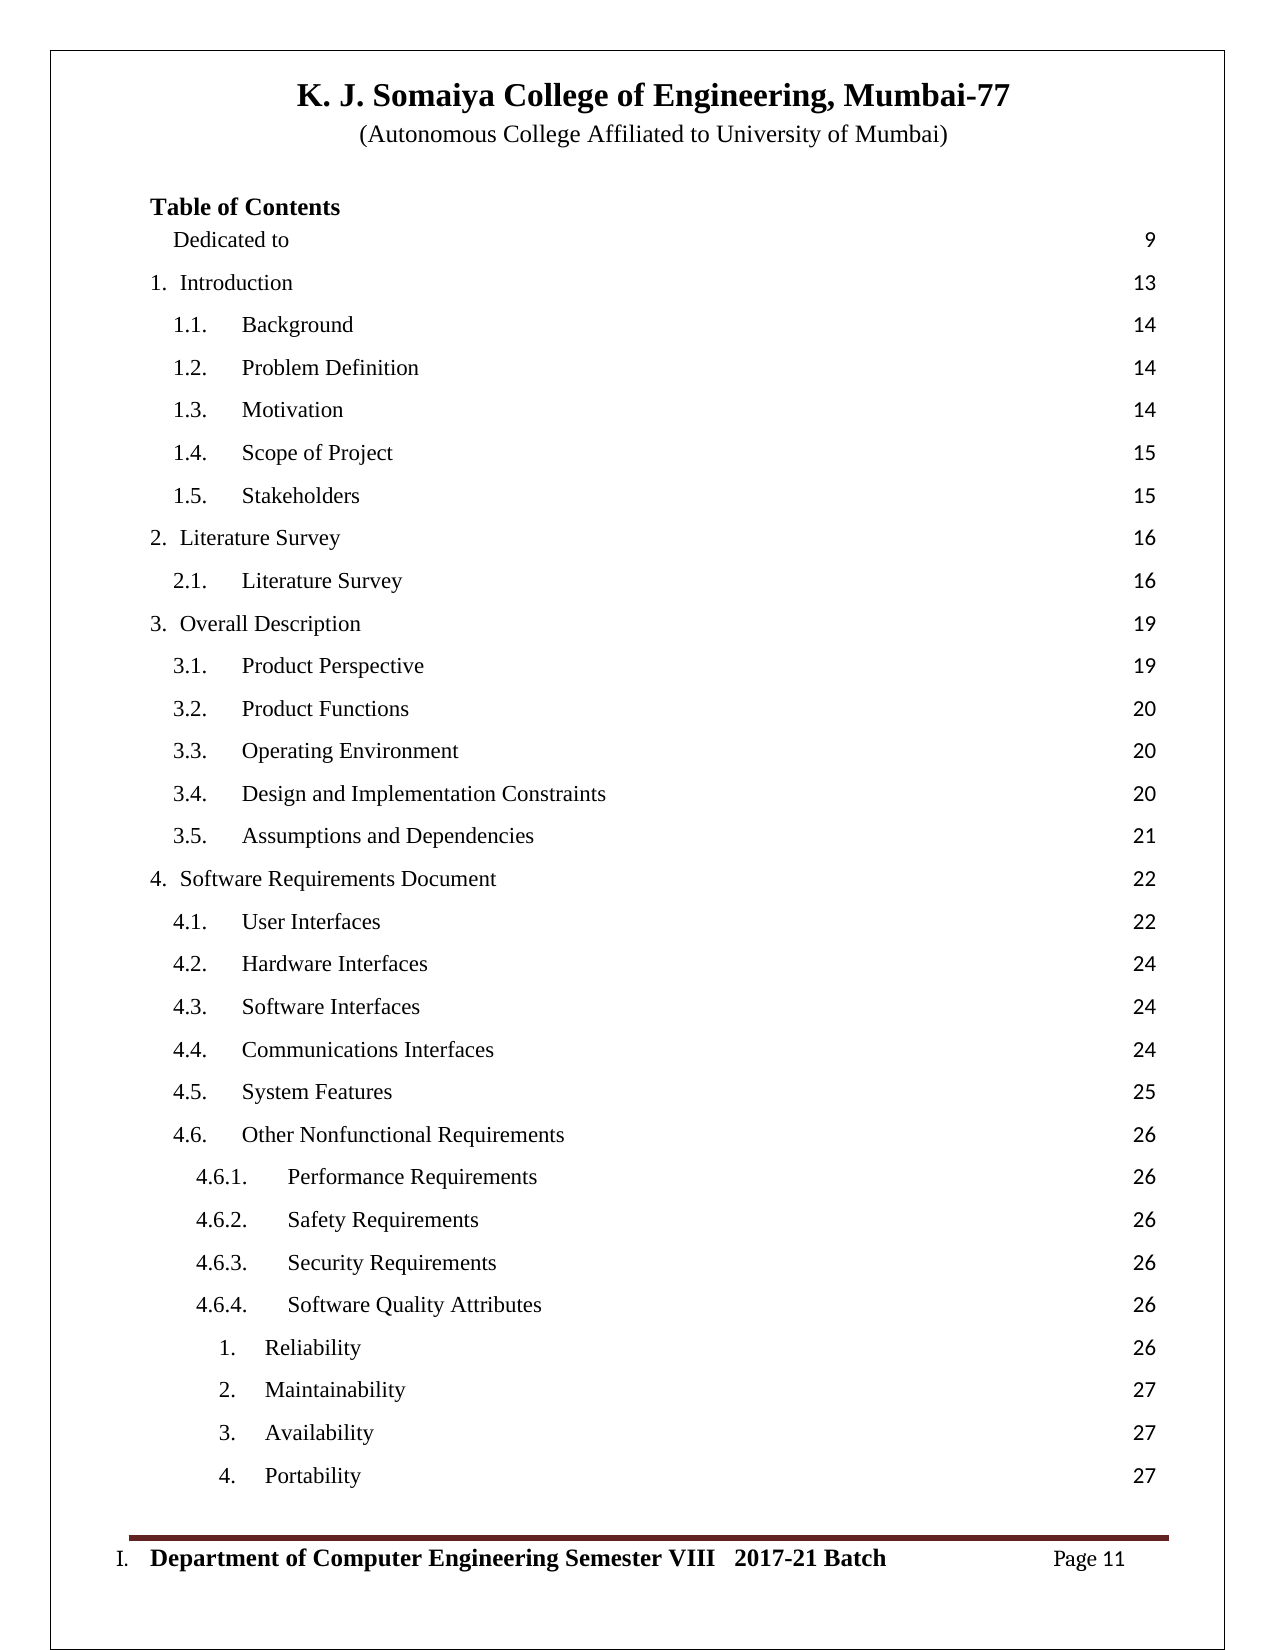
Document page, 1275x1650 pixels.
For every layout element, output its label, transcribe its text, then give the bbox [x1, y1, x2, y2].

text Table of Contents [150, 192, 1157, 221]
